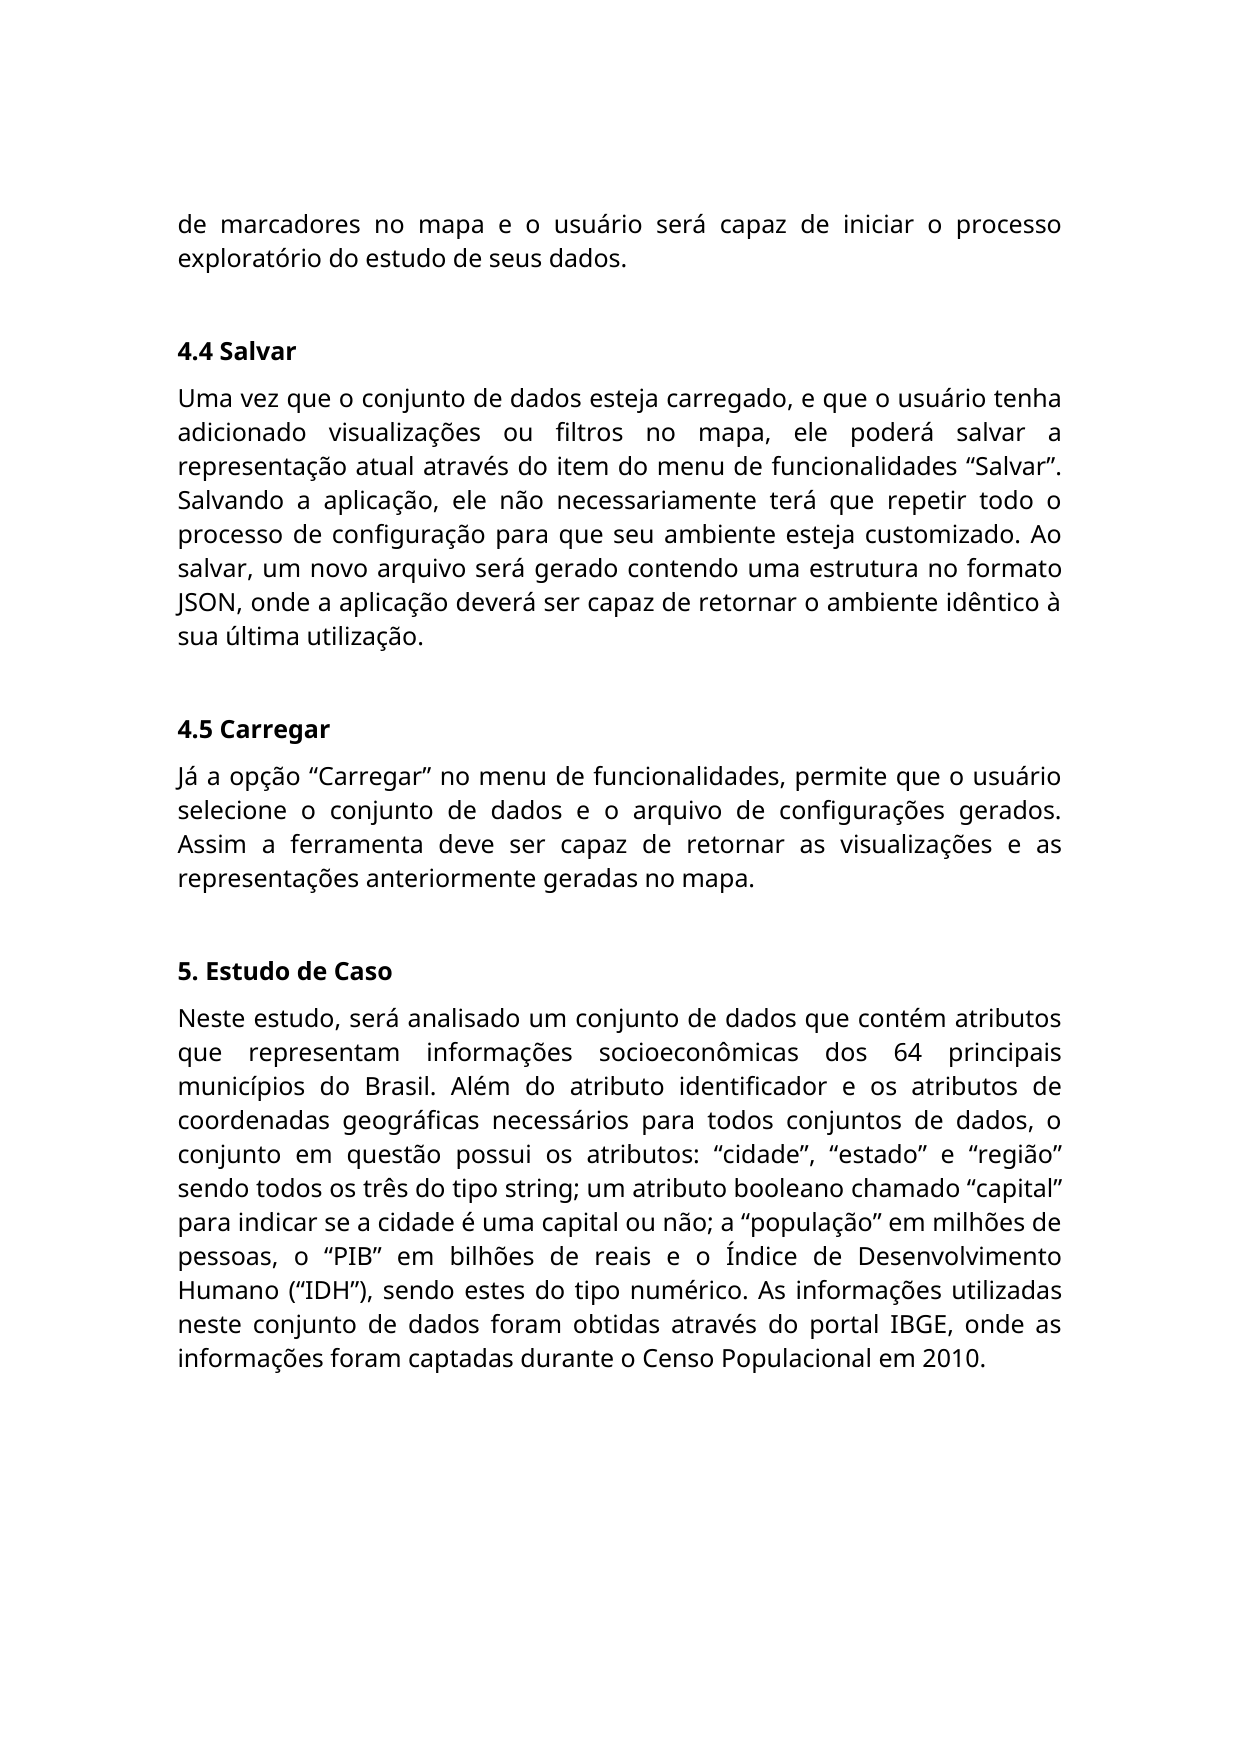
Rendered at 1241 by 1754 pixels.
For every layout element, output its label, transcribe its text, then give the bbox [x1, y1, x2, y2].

text 5. Estudo de Caso [177, 954, 1063, 988]
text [177, 207, 1063, 275]
text 4.4 Salvar [177, 334, 1063, 368]
text 4.5 Carregar [177, 712, 1063, 746]
text Já a opção “Carregar” no menu de funcionalidades, permite que o usuário selecione o conjunto de dados e o arquivo de configurações gerados. Assim a ferramenta deve ser capaz de retornar as visualizações e as representações anteriormente geradas no mapa. [177, 759, 1063, 895]
text Neste estudo, será analisado um conjunto de dados que contém atributos que representam informações socioeconômicas dos 64 principais municípios do Brasil. Além do atributo identificador e os atributos de coordenadas geográficas necessários para todos conjuntos de dados, o conjunto em questão possui os atributos: “cidade”, “estado” e “região” sendo todos os três do tipo string; um atributo booleano chamado “capital” para indicar se a cidade é uma capital ou não; a “população” em milhões de pessoas, o “PIB” em bilhões de reais e o Índice de Desenvolvimento Humano (“IDH”), sendo estes do tipo numérico. As informações utilizadas neste conjunto de dados foram obtidas através do portal IBGE, onde as informações foram captadas durante o Censo Populacional em 2010. [177, 1001, 1063, 1375]
text Uma vez que o conjunto de dados esteja carregado, e que o usuário tenha adicionado visualizações ou filtros no mapa, ele poderá salvar a representação atual através do item do menu de funcionalidades “Salvar”. Salvando a aplicação, ele não necessariamente terá que repetir todo o processo de configuração para que seu ambiente esteja customizado. Ao salvar, um novo arquivo será gerado contendo uma estrutura no formato JSON, onde a aplicação deverá ser capaz de retornar o ambiente idêntico à sua última utilização. [177, 381, 1063, 653]
